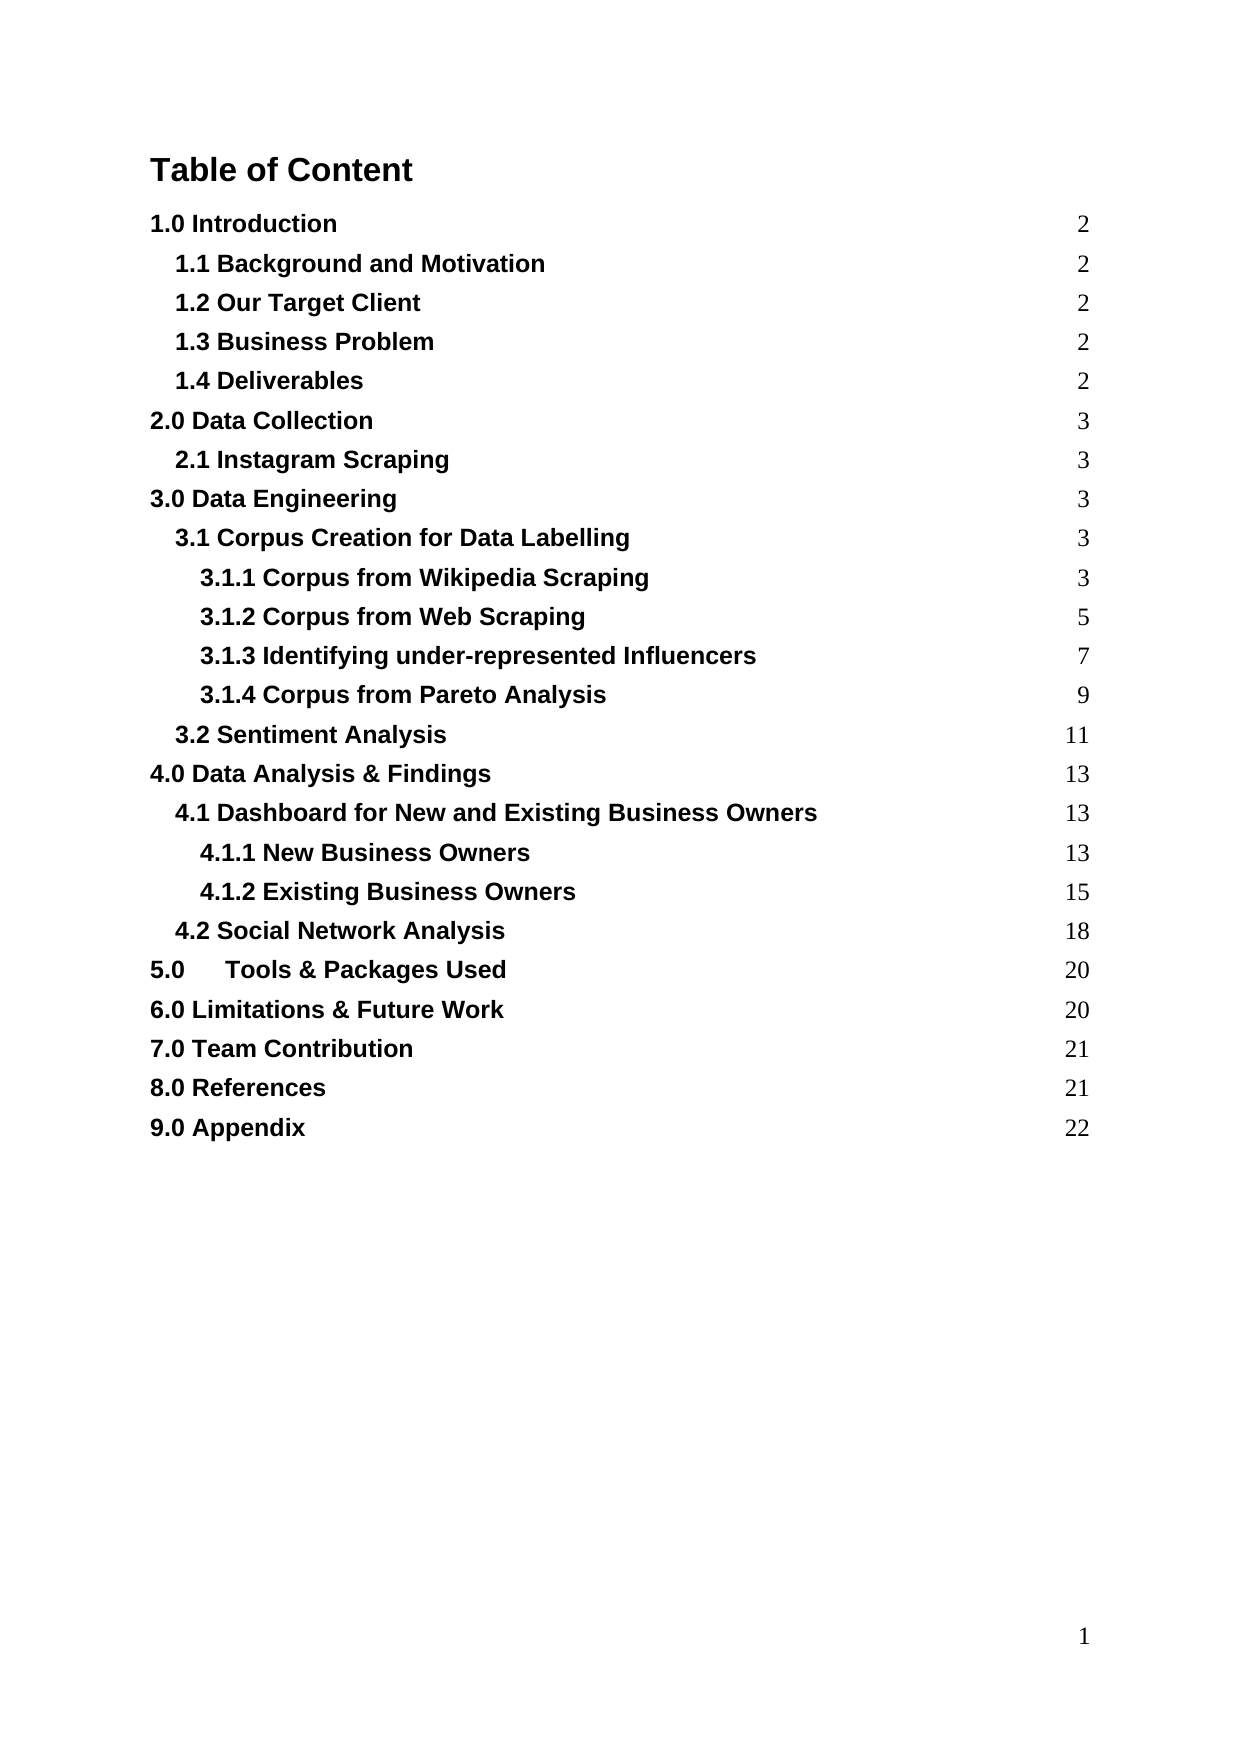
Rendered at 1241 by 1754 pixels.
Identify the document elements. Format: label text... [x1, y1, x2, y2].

text Table of Content [150, 150, 1090, 188]
